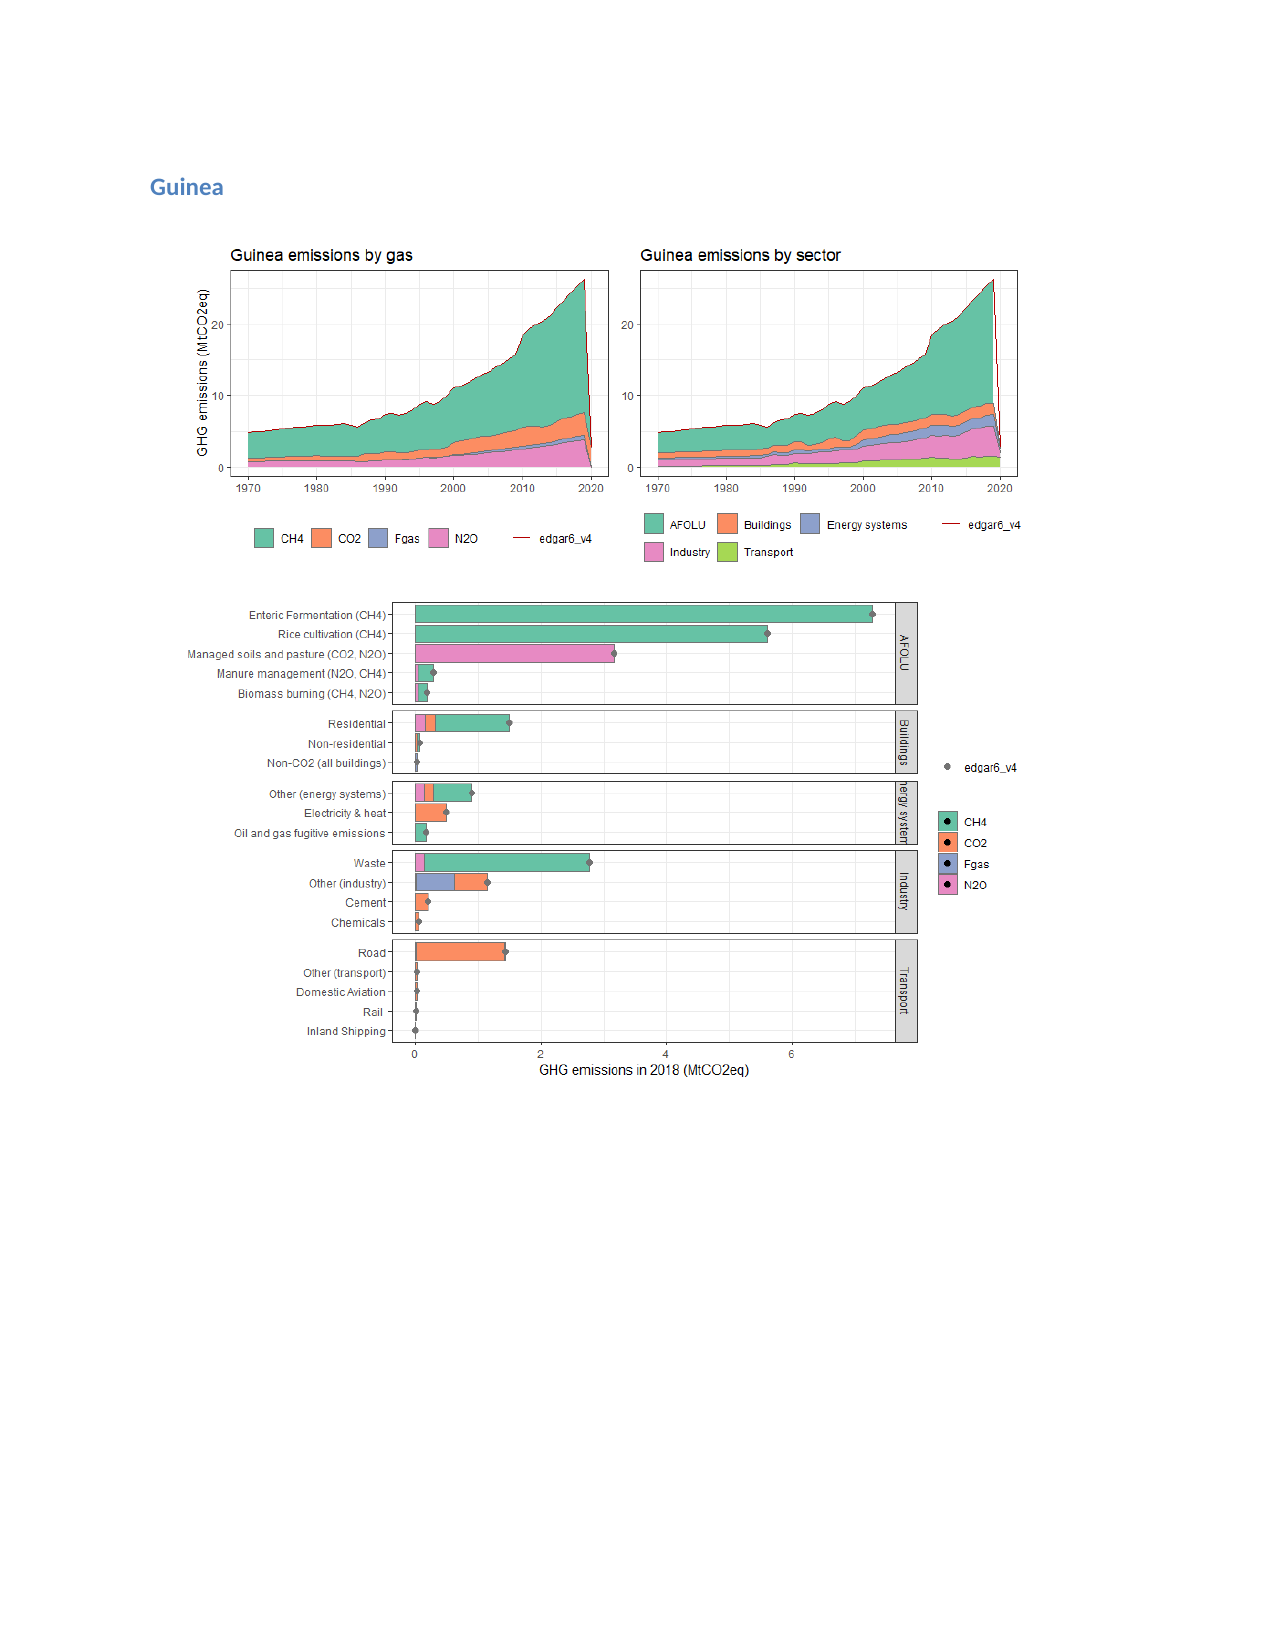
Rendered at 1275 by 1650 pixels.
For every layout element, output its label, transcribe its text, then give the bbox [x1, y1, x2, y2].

subtitle Guinea [150, 171, 1125, 201]
picture [168, 220, 1044, 1096]
